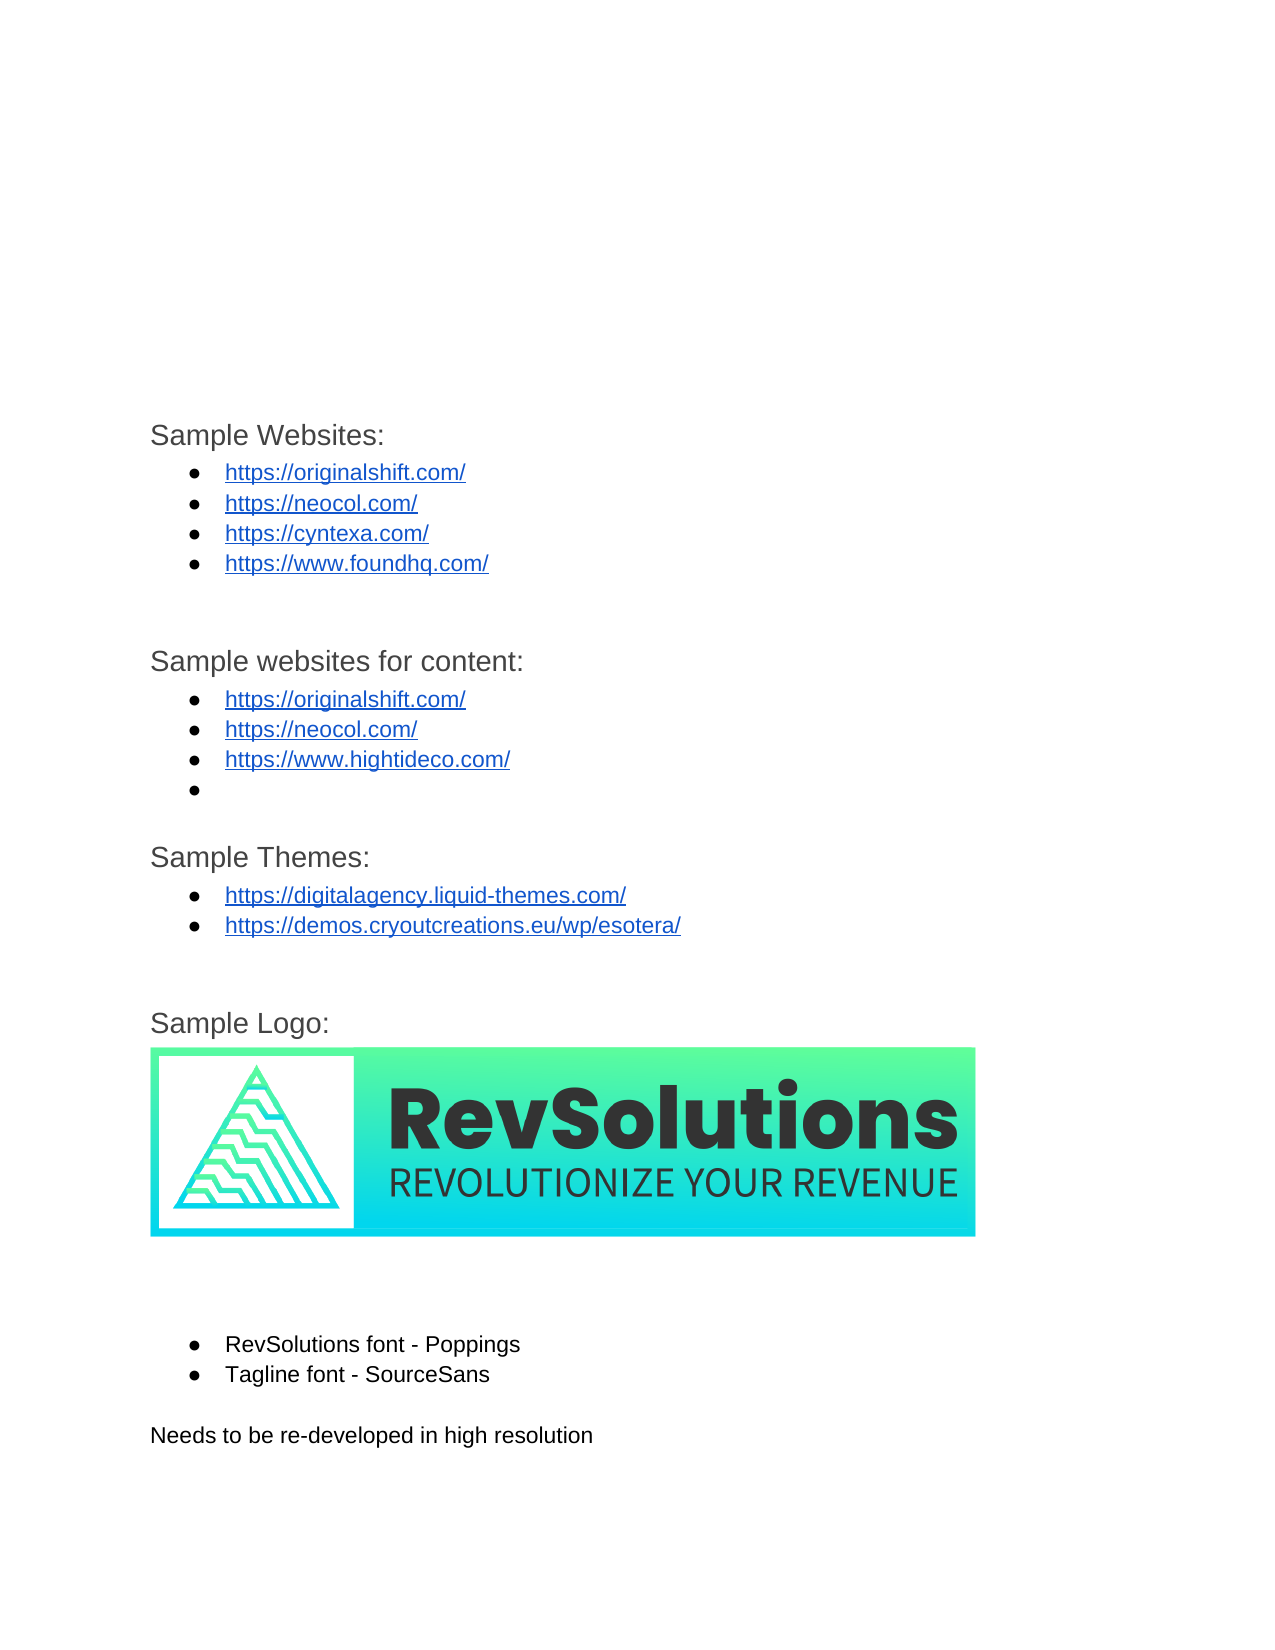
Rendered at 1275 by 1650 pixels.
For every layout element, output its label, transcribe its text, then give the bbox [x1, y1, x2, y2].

list RevSolutions font - Poppings [187, 1331, 1125, 1357]
picture [150, 1047, 976, 1237]
list https://digitalagency.liquid-themes.com/ [187, 882, 1125, 908]
text Needs to be re-developed in high resolution [150, 1422, 1125, 1448]
list https://neocol.com/ [187, 716, 1125, 742]
subtitle Sample Themes: [150, 840, 1125, 873]
list https://cyntexa.com/ [187, 520, 1125, 546]
list https://neocol.com/ [187, 489, 1125, 516]
list https://www.hightideco.com/ [187, 746, 1125, 772]
list https://originalshift.com/ [187, 459, 1125, 486]
list https://www.foundhq.com/ [187, 550, 1125, 576]
list https://demos.cryoutcreations.eu/wp/esotera/ [187, 912, 1125, 938]
list Tagline font - SourceSans [187, 1361, 1125, 1388]
list https://originalshift.com/ [187, 686, 1125, 712]
subtitle Sample websites for content: [150, 644, 1125, 677]
subtitle Sample Websites: [150, 417, 1125, 451]
subtitle Sample Logo: [150, 1006, 1125, 1039]
